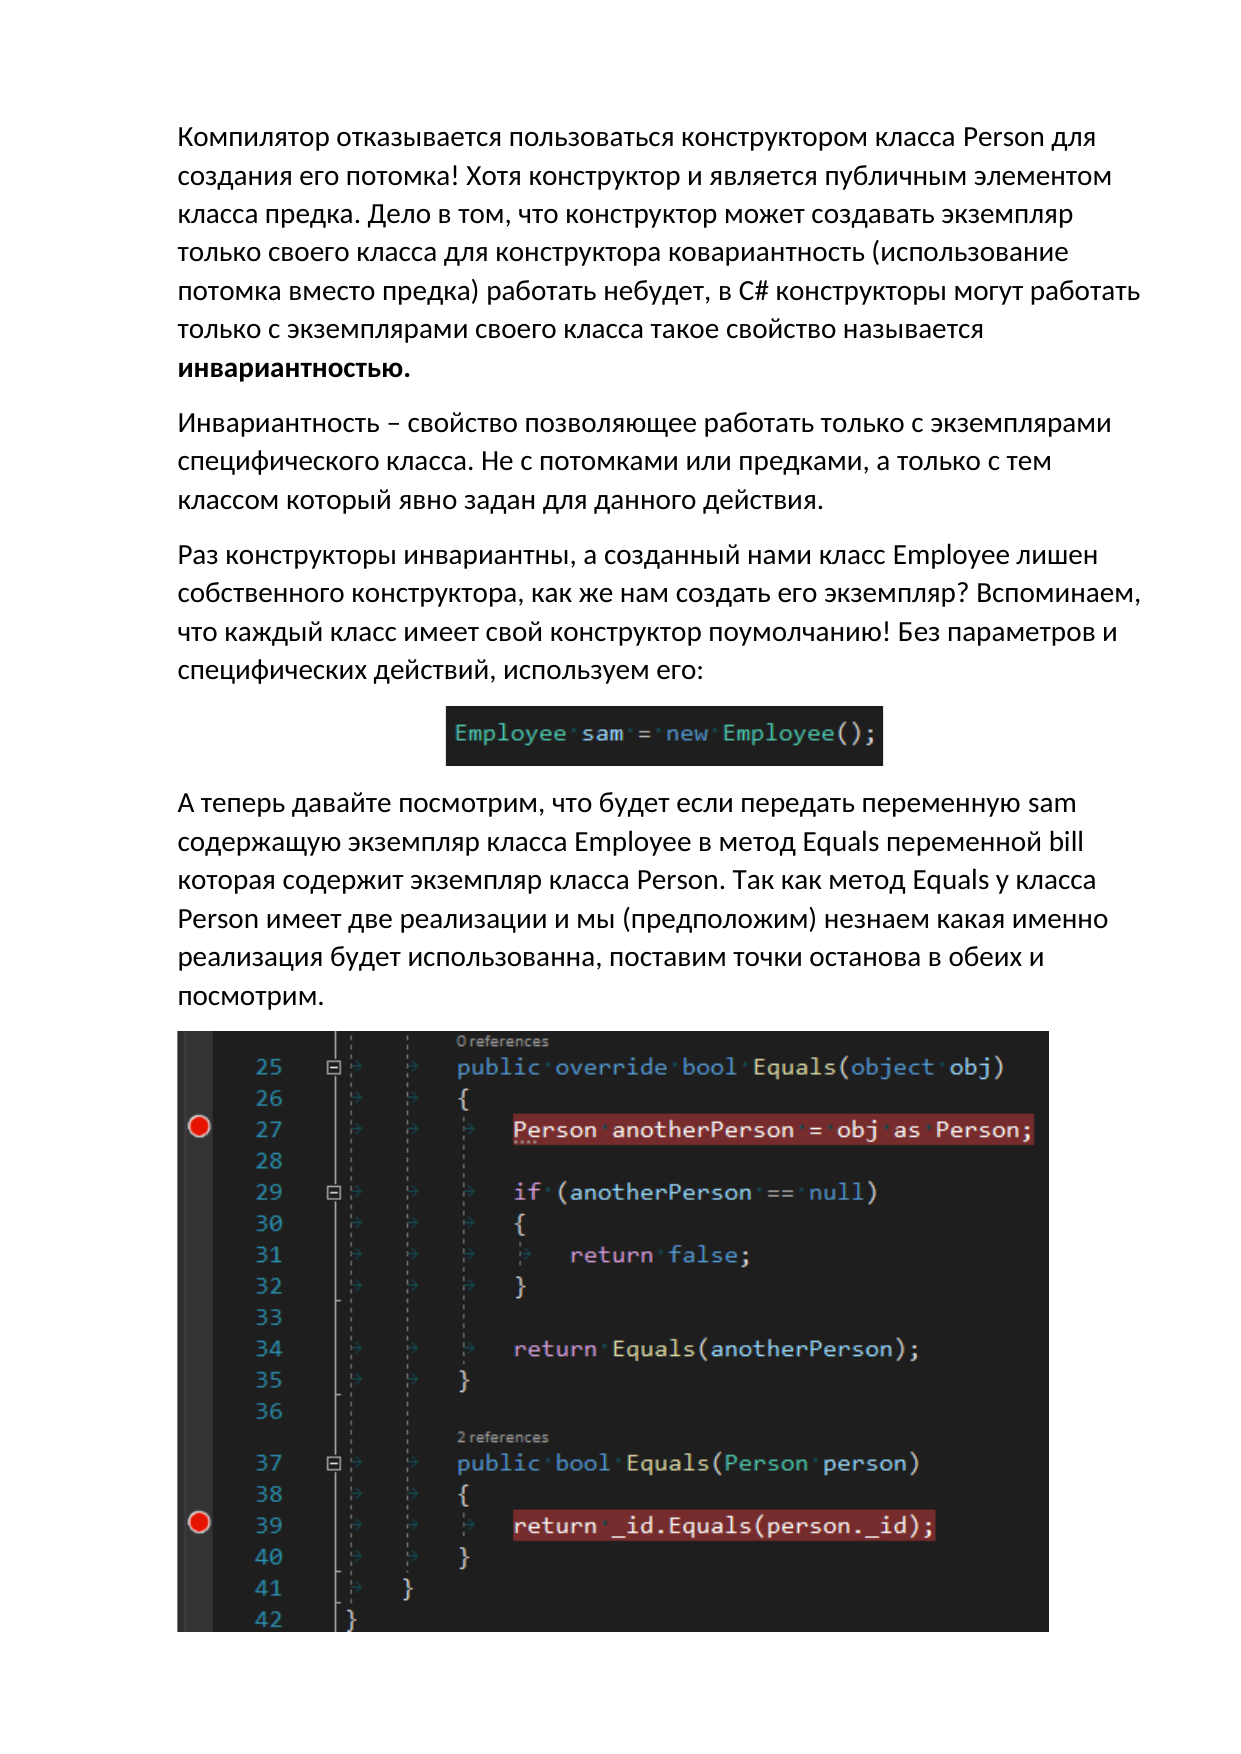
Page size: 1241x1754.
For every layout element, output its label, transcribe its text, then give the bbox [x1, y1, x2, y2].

text Инвариантность – свойство позволяющее работать только с экземплярами специфического класса. Не с потомками или предками, а только с тем классом который явно задан для данного действия. [177, 404, 1152, 516]
text Компилятор отказывается пользоваться конструктором класса Person для создания его потомка! Хотя конструктор и является публичным элементом класса предка. Дело в том, что конструктор может создавать экземпляр только своего класса для конструктора ковариантность (использование потомка вместо предка) работать небудет, в C# конструкторы могут работать только с экземплярами своего класса такое свойство называется инвариантностью. [177, 118, 1152, 384]
text Раз конструкторы инвариантны, а созданный нами класс Employee лишен собственного конструктора, как же нам создать его экземпляр? Вспоминаем, что каждый класс имеет свой конструктор поумолчанию! Без параметров и специфических действий, используем его: [177, 536, 1152, 687]
text А теперь давайте посмотрим, что будет если передать переменную sam содержащую экземпляр класса Employee в метод Equals переменной bill которая содержит экземпляр класса Person. Так как метод Equals у класса Person имеет две реализации и мы (предположим) незнаем какая именно реализация будет использованна, поставим точки останова в обеих и посмотрим. [177, 784, 1152, 1012]
picture [177, 1031, 1049, 1632]
picture [445, 706, 884, 766]
